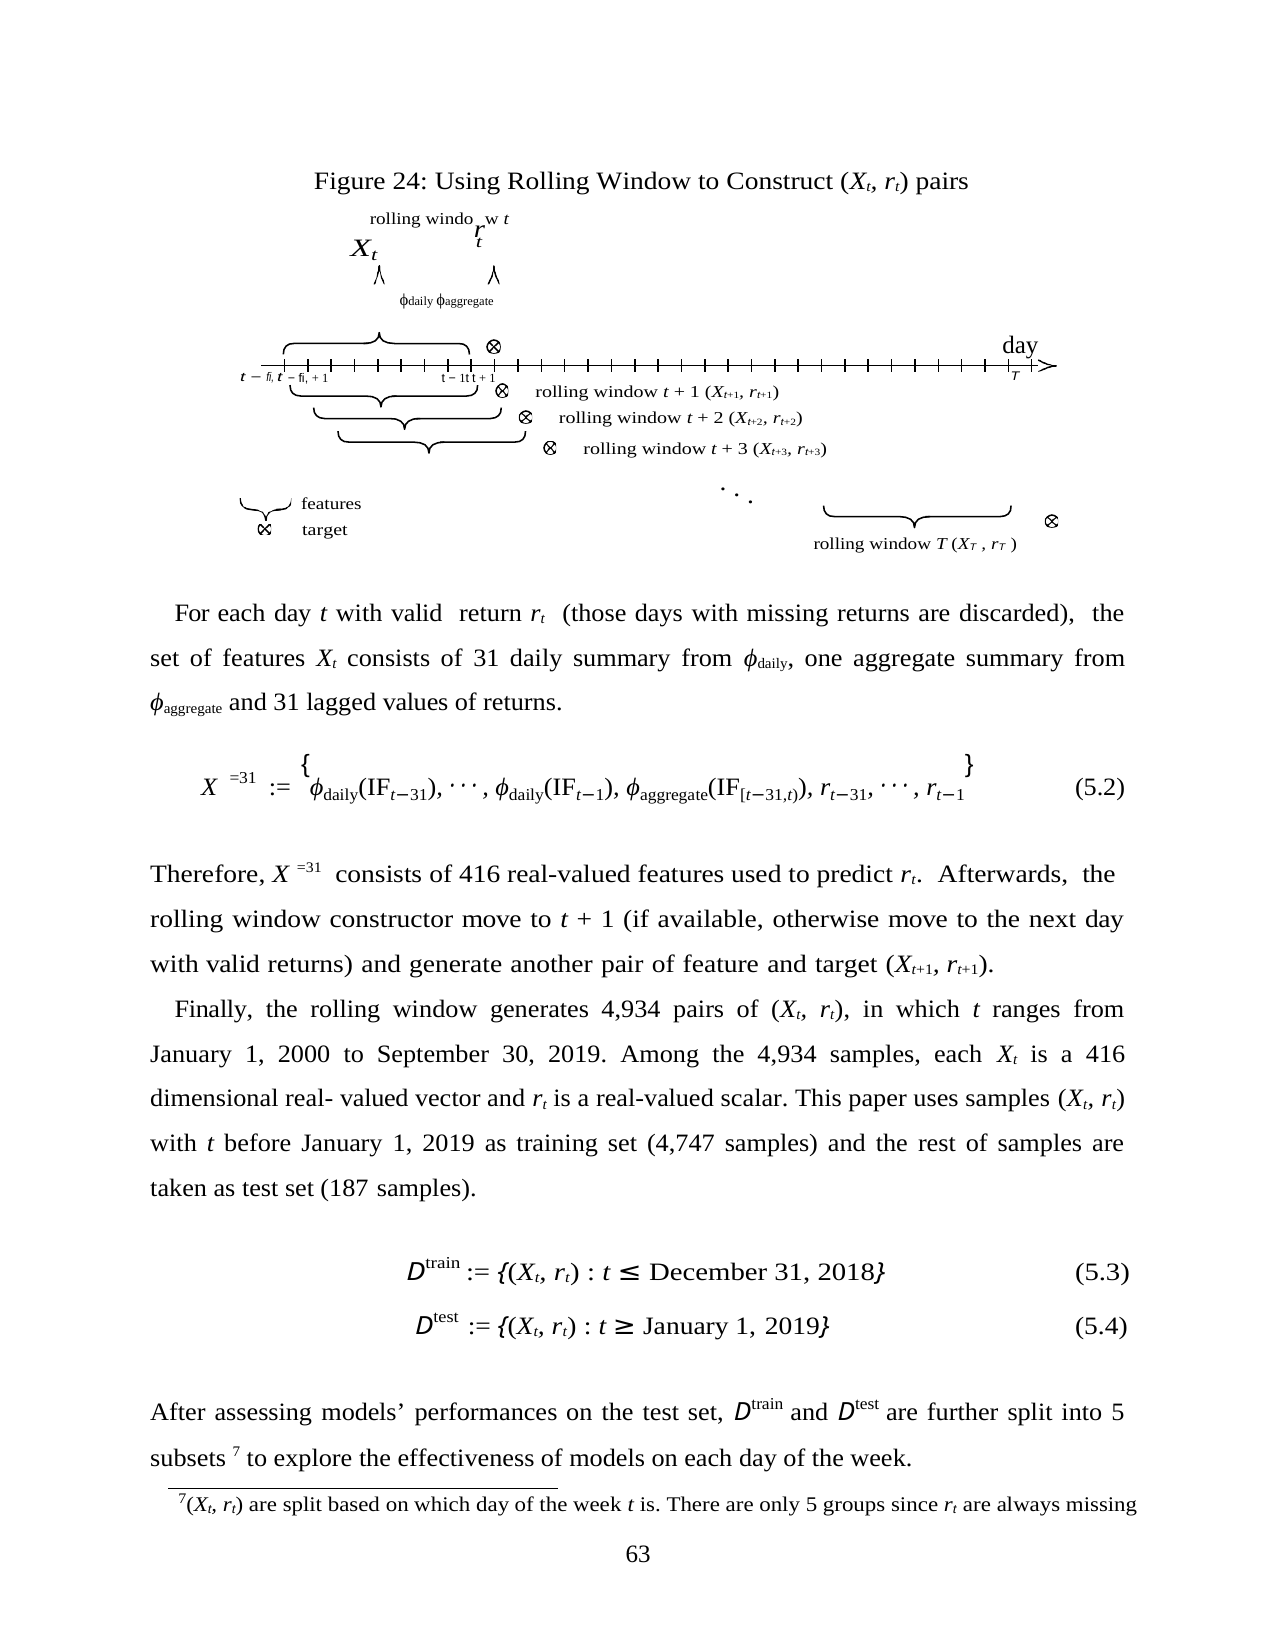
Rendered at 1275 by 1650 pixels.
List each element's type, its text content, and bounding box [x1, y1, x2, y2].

picture [487, 265, 500, 285]
picture [1037, 359, 1057, 372]
picture [373, 265, 385, 285]
text Therefore, X =31 consists of 416 real-valued features used to predict rt. Afterwards, the [150, 859, 1244, 888]
text Xt t [350, 231, 1244, 252]
text rolling window t + 2 (Xt+2, rt+2) [519, 404, 1244, 430]
text Dtrain := {(Xt, rt) : t ≤ December 31, 2018} (5.3) [406, 1253, 1244, 1287]
picture [543, 441, 557, 455]
picture [495, 383, 509, 398]
text Dtest := {(Xt, rt) : t ≥ January 1, 2019} (5.4) [415, 1307, 1244, 1342]
picture [486, 339, 501, 354]
text rolling window T (XT , rT ) [813, 533, 1244, 553]
text 7(Xt, rt) are split based on which day of the week t is. There are only 5 groups since rt are always missing [178, 1490, 1244, 1516]
text . . . [717, 467, 756, 509]
text rolling window t + 3 (Xt+3, rt+3) [543, 435, 1244, 461]
text X =31 := {ϕdaily(IFt−31), · · · , ϕdaily(IFt−1), ϕaggregate(IF[t−31,t)), rt−31, · · · , rt−1} (5.2) [201, 749, 1244, 808]
text rolling window t + 1 (Xt+1, rt+1) [495, 383, 1244, 401]
picture [518, 410, 533, 424]
picture [257, 524, 272, 535]
text features target [301, 493, 363, 539]
text rolling window constructor move to t + 1 (if available, otherwise move to the next day with valid returns) and generate another pair of feature and target (Xt+1, rt+1). [150, 904, 1125, 978]
text rolling windorw t [369, 209, 1244, 228]
text For each day t with valid return rt (those days with missing returns are discarded), the set of features Xt consists of 31 daily summary from ϕdaily, one aggregate summary from ϕaggregate and 31 lagged values of returns. [150, 598, 1125, 716]
text After assessing models’ performances on the test set, Dtrain and Dtest are further split into 5 subsets 7 to explore the effectiveness of models on each day of the week. [150, 1393, 1125, 1472]
text Figure 24: Using Rolling Window to Construct (Xt, rt) pairs [314, 166, 1244, 195]
picture [1044, 514, 1059, 528]
text Finally, the rolling window generates 4,934 pairs of (Xt, rt), in which t ranges from January 1, 2000 to September 30, 2019. Among the 4,934 samples, each Xt is a 416 dimensional real- valued vector and rt is a real-valued scalar. This paper uses samples (Xt, rt) with t before January 1, 2019 as training set (4,747 samples) and the rest of samples are taken as test set (187 samples). [150, 994, 1125, 1202]
picture [239, 497, 292, 521]
